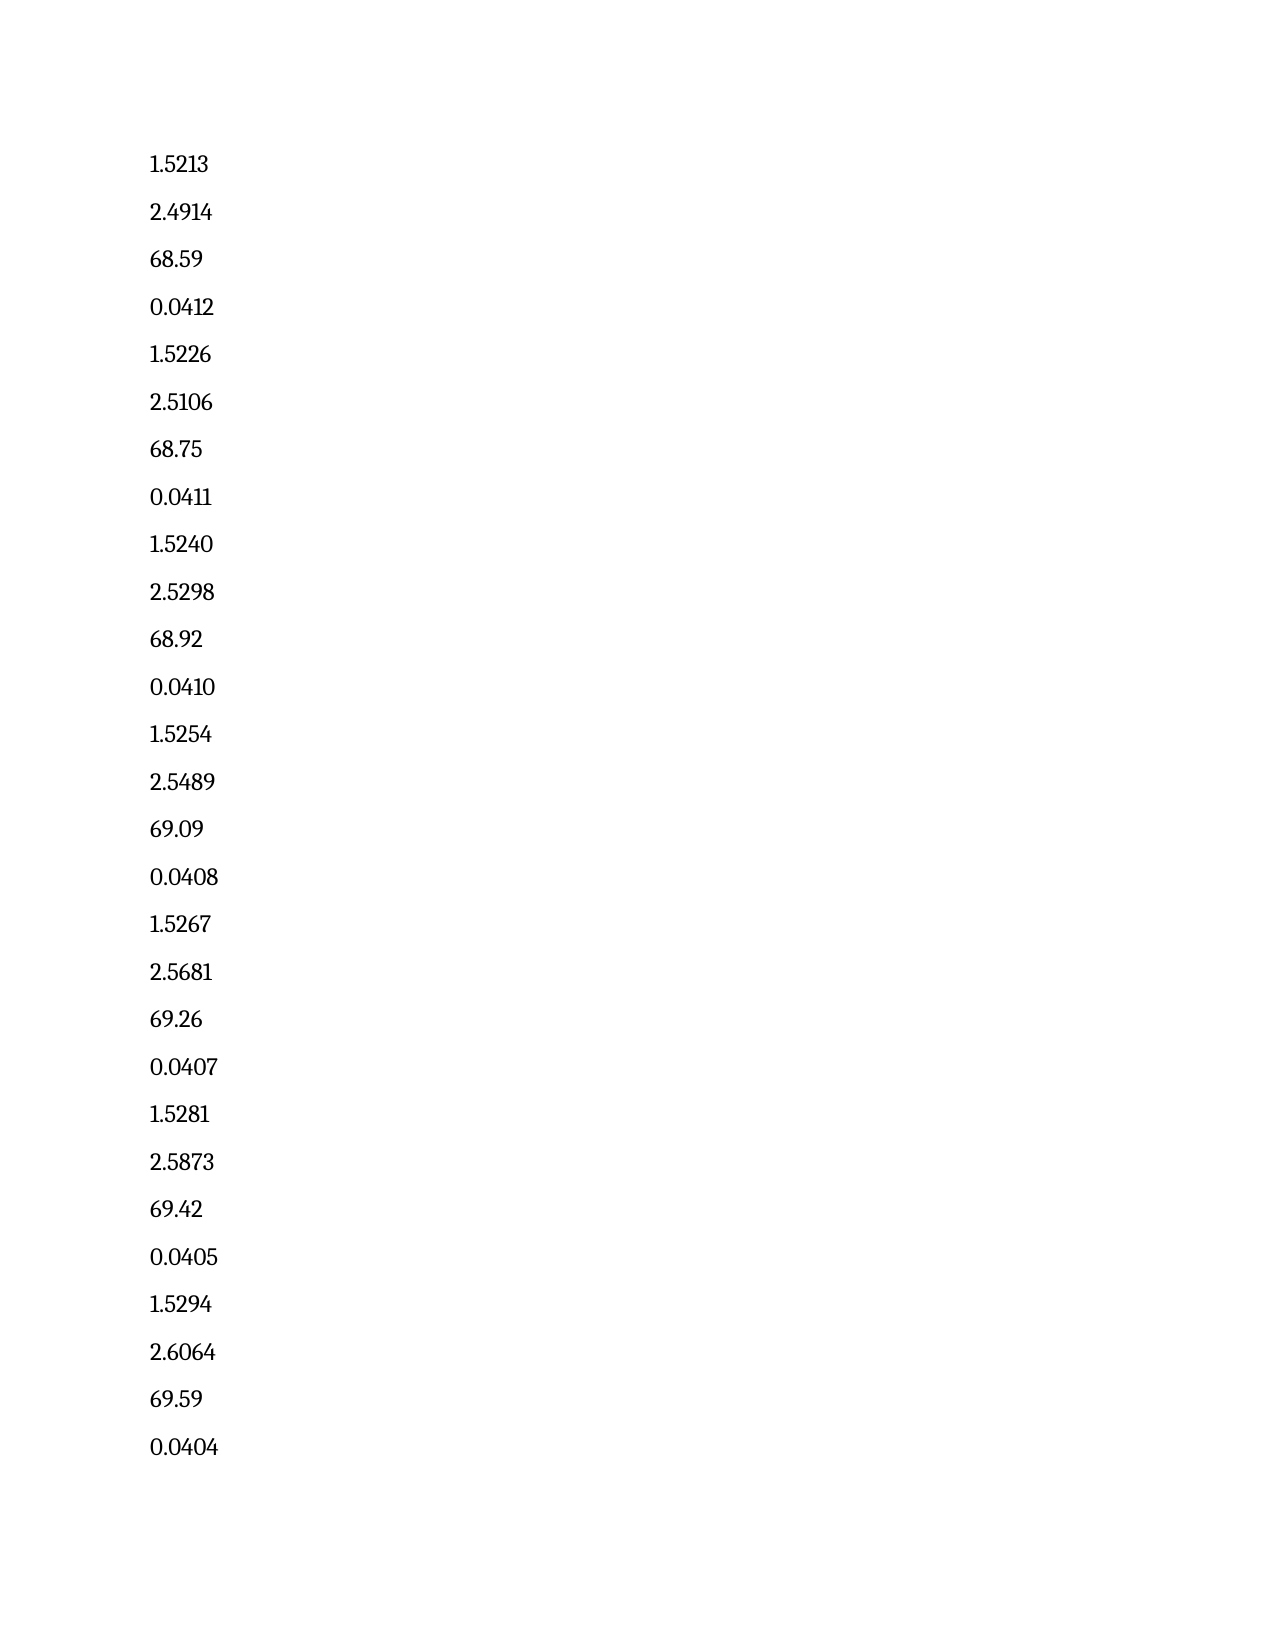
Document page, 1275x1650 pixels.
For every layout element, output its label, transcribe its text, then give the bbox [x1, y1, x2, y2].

text 2.5489 [150, 767, 1125, 796]
text 68.92 [150, 625, 1125, 654]
text 0.0405 [150, 1242, 1125, 1271]
text 0.0411 [150, 482, 1125, 511]
text 68.59 [150, 245, 1125, 274]
text 1.5240 [150, 530, 1125, 559]
text 69.59 [150, 1385, 1125, 1414]
text 69.26 [150, 1005, 1125, 1034]
text 0.0407 [150, 1052, 1125, 1081]
text 2.5873 [150, 1147, 1125, 1176]
text 1.5294 [150, 1290, 1125, 1319]
text 1.5213 [150, 150, 1125, 179]
text 2.5106 [150, 387, 1125, 416]
text 0.0410 [150, 672, 1125, 701]
text 2.5298 [150, 577, 1125, 606]
text 2.6064 [150, 1337, 1125, 1366]
text 0.0404 [150, 1432, 1125, 1461]
text 68.75 [150, 435, 1125, 464]
text 1.5267 [150, 910, 1125, 939]
text 1.5254 [150, 720, 1125, 749]
text 1.5226 [150, 340, 1125, 369]
text 69.09 [150, 815, 1125, 844]
text 1.5281 [150, 1100, 1125, 1129]
text 2.5681 [150, 957, 1125, 986]
text 0.0412 [150, 292, 1125, 321]
text 0.0408 [150, 862, 1125, 891]
text 2.4914 [150, 197, 1125, 226]
text 69.42 [150, 1195, 1125, 1224]
